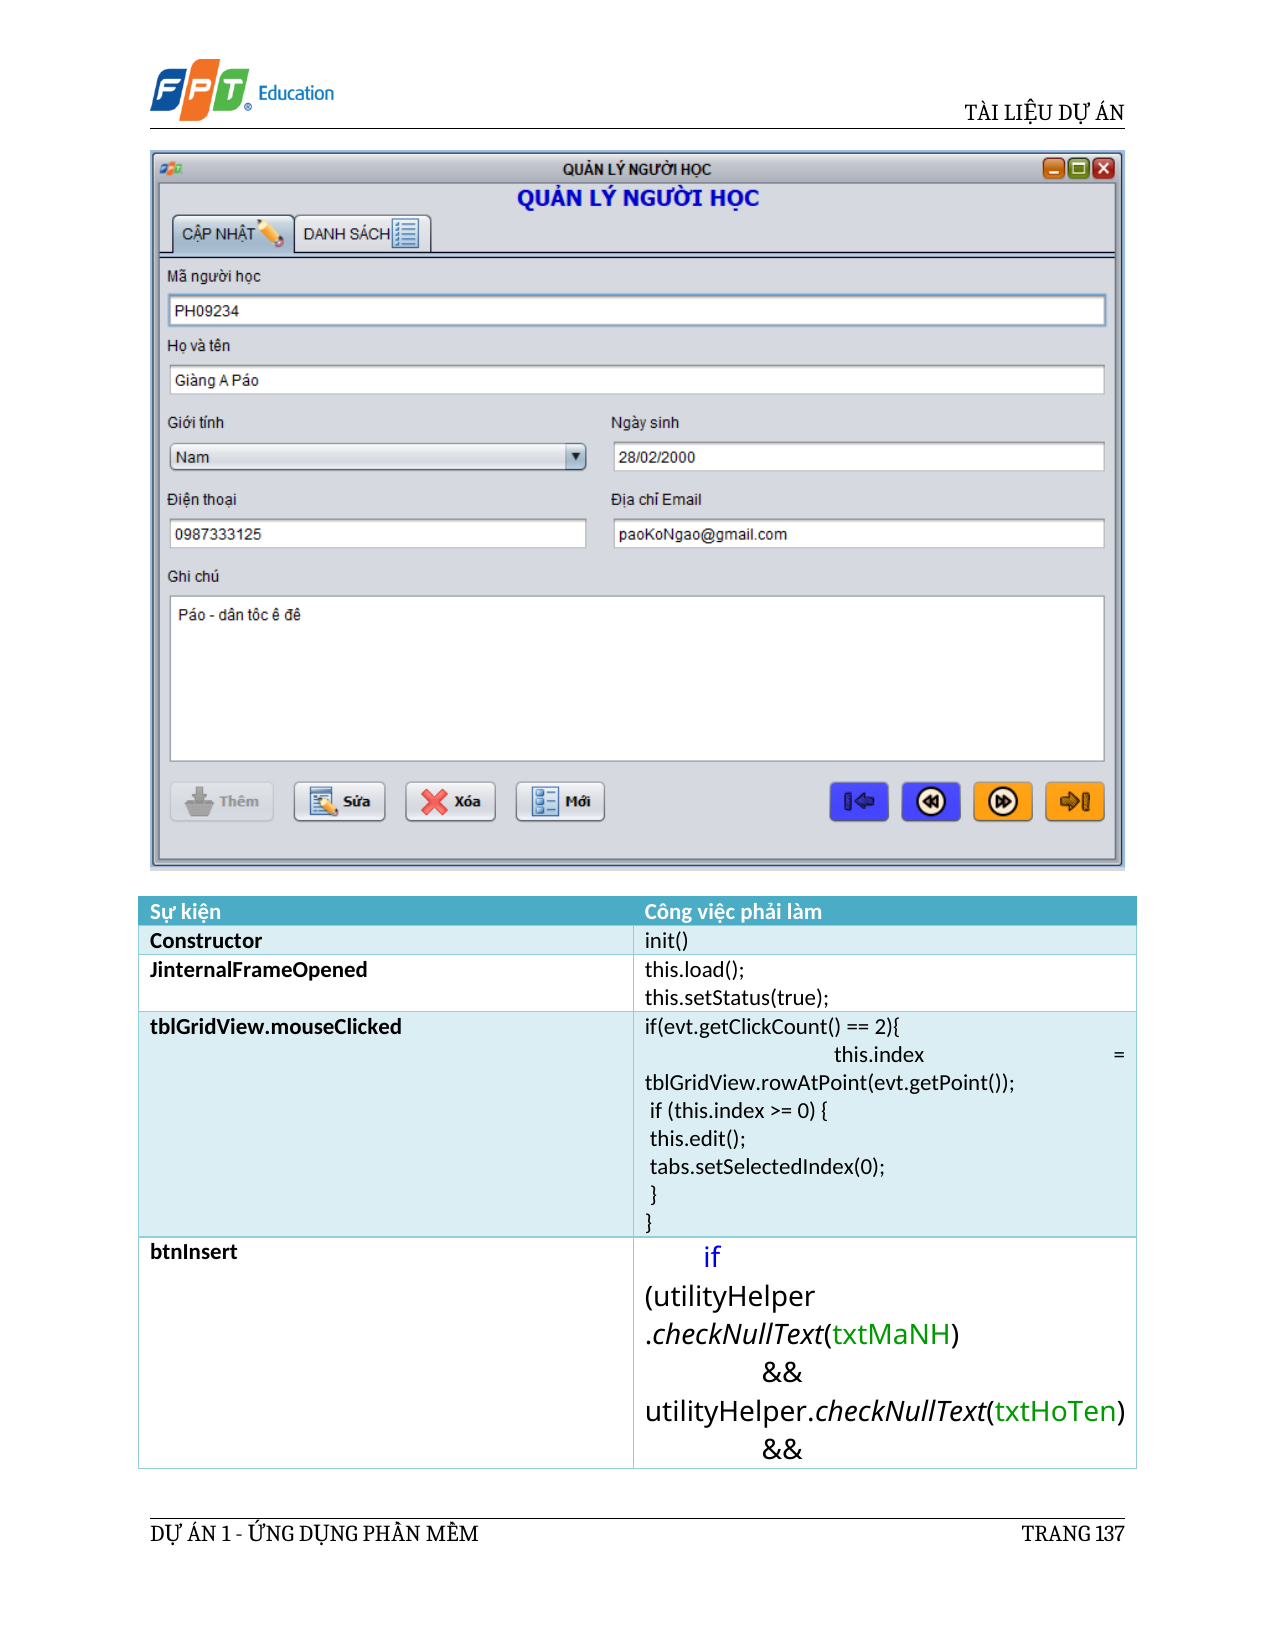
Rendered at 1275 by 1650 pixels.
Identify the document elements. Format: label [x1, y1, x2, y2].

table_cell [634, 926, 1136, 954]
picture [150, 150, 1125, 871]
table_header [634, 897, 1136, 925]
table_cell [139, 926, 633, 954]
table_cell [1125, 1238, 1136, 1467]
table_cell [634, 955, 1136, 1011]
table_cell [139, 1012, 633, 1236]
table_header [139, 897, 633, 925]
picture [150, 59, 336, 121]
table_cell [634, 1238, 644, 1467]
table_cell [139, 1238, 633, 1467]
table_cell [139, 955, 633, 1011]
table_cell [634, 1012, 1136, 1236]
